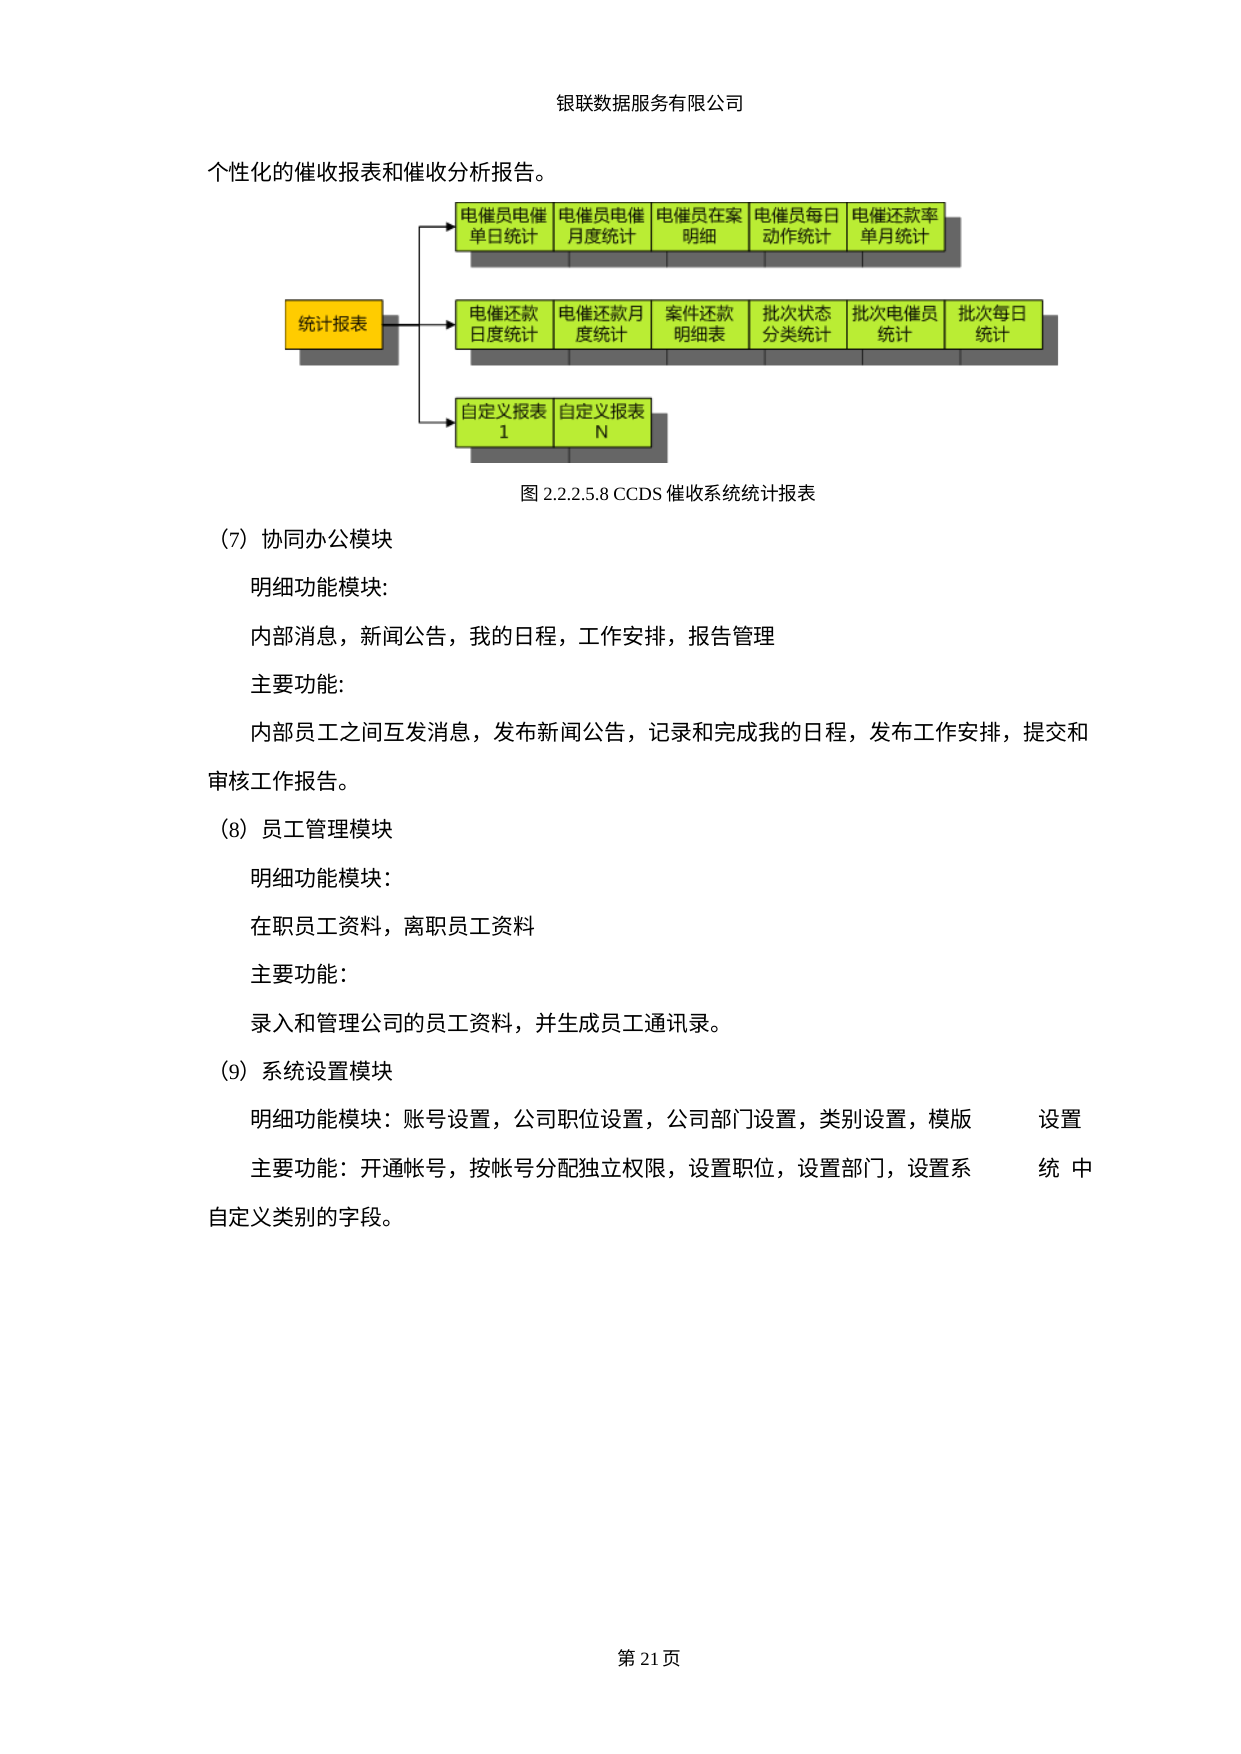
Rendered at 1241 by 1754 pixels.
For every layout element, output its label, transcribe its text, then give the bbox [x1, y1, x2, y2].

text 主要功能： [207, 957, 1092, 989]
text 内部员工之间互发消息，发布新闻公告，记录和完成我的日程，发布工作安排，提交和审核工作报告。 [207, 715, 1092, 796]
text （7）协同办公模块 [207, 522, 1092, 554]
text 明细功能模块: [207, 570, 1092, 602]
text （8）员工管理模块 [207, 812, 1092, 844]
text 主要功能：开通帐号，按帐号分配独立权限，设置职位，设置部门，设置系 统中自定义类别的字段。 [207, 1150, 1092, 1232]
text （9）系统设置模块 [207, 1054, 1092, 1086]
text 内部消息，新闻公告，我的日程，工作安排，报告管理 [207, 618, 1092, 651]
text 在职员工资料，离职员工资料 [207, 909, 1092, 941]
text 主要功能: [207, 667, 1092, 699]
picture [284, 202, 1059, 463]
text 录入和管理公司的员工资料，并生成员工通讯录。 [207, 1005, 1092, 1038]
text 明细功能模块：账号设置，公司职位设置，公司部门设置，类别设置，模版 设置 [207, 1102, 1092, 1134]
text 图2.2.2.5.8 CCDS催收系统统计报表 [207, 476, 1092, 508]
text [207, 154, 1092, 187]
text 明细功能模块： [207, 860, 1092, 893]
